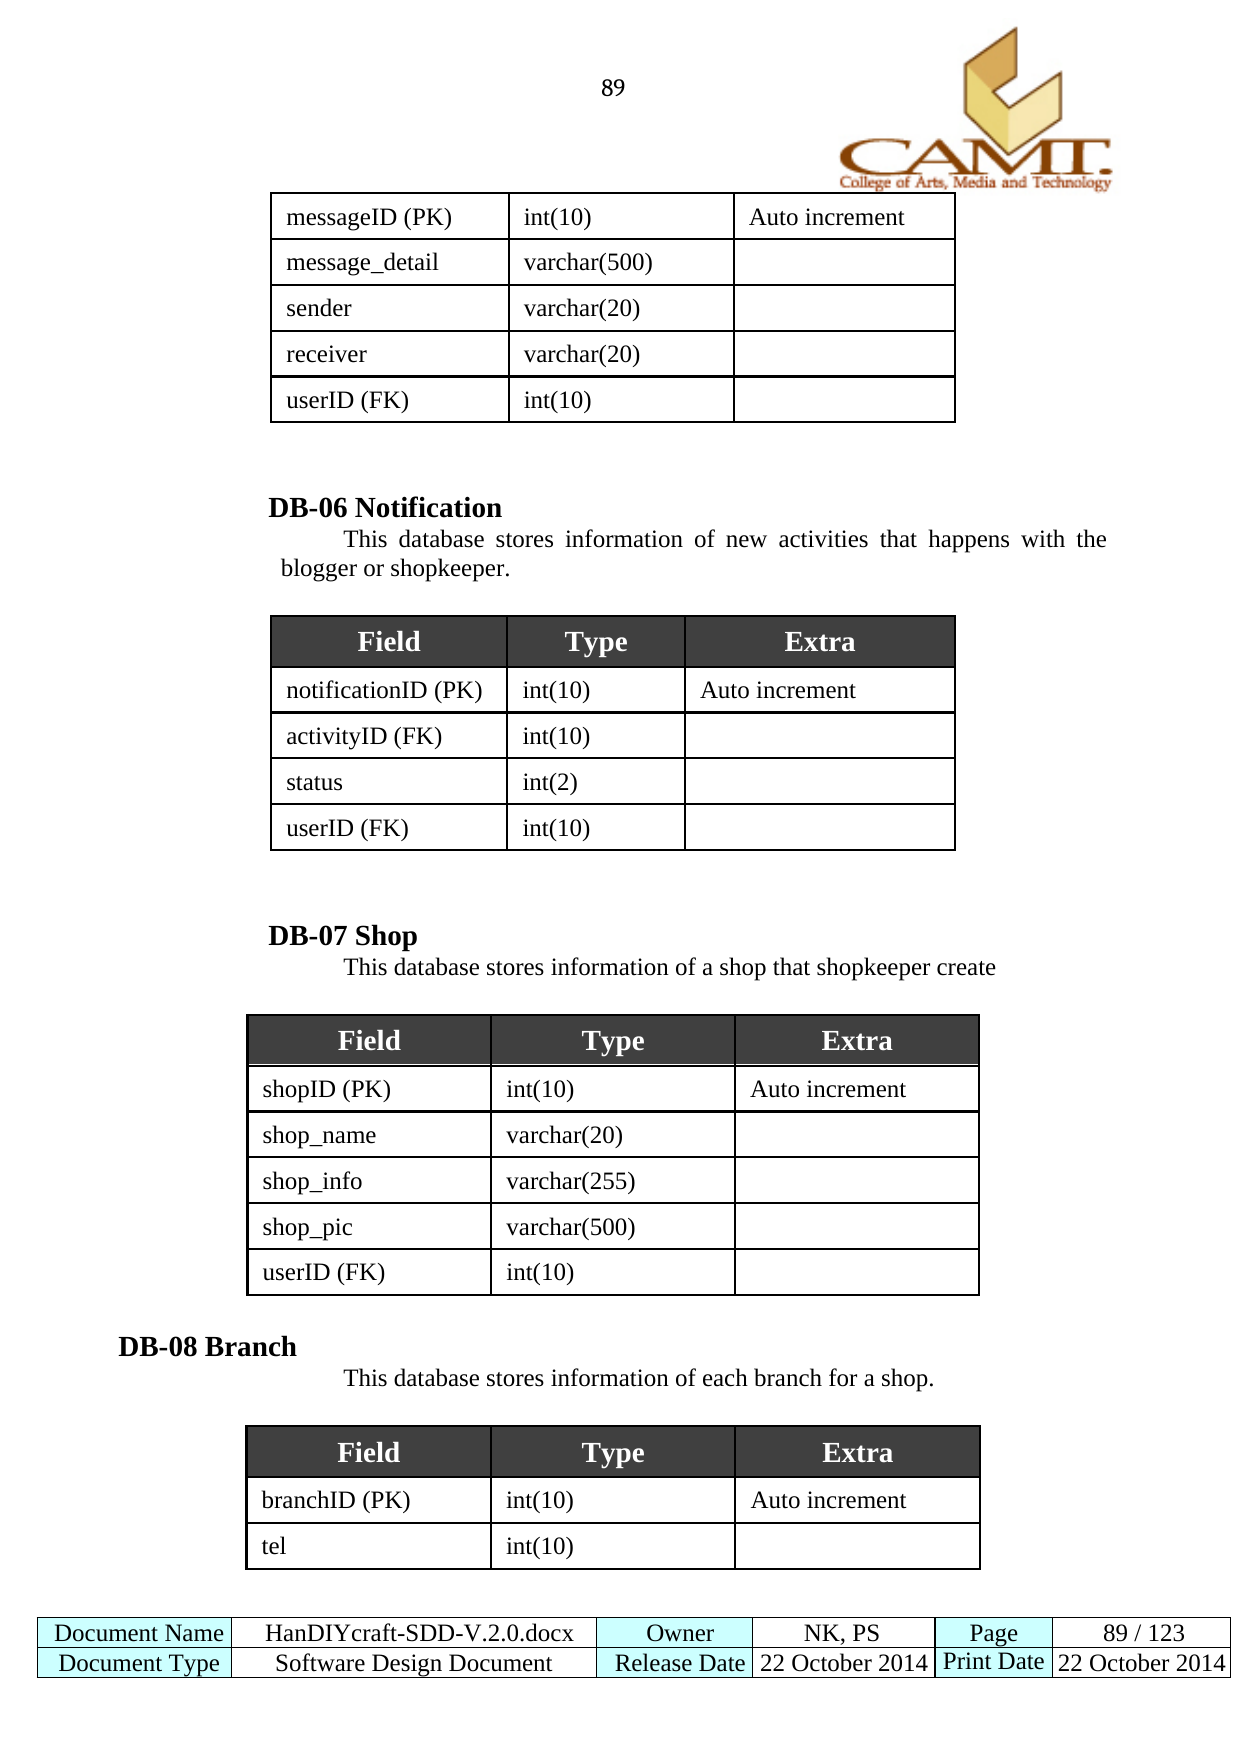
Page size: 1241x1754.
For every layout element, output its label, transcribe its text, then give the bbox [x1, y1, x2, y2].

table_cell int(10) [508, 668, 684, 711]
table_header Type [492, 1427, 734, 1476]
table_cell shopID (PK) [249, 1067, 490, 1110]
table_cell status [272, 759, 506, 803]
table_cell Auto increment [686, 668, 954, 711]
table_cell int(10) [492, 1478, 734, 1522]
table_cell branchID (PK) [248, 1478, 490, 1522]
table_cell [735, 332, 954, 375]
table_cell userID (FK) [272, 805, 506, 849]
table_cell int(10) [508, 805, 684, 849]
table_header Extra [736, 1427, 979, 1476]
text DB-08 Branch [118, 1329, 1108, 1363]
table_cell varchar(255) [492, 1158, 734, 1202]
table_header Type [492, 1016, 734, 1064]
table_cell messageID (PK) [272, 194, 508, 238]
table_cell activityID (FK) [272, 714, 506, 757]
table_cell Auto increment [736, 1478, 979, 1522]
table_cell [686, 759, 954, 803]
table_cell tel [248, 1524, 490, 1567]
table_cell int(10) [510, 378, 733, 421]
table_cell shop_info [249, 1158, 490, 1202]
table_cell varchar(20) [492, 1113, 734, 1156]
table_header Type [508, 617, 684, 666]
table_cell shop_pic [249, 1204, 490, 1248]
table_cell int(10) [492, 1250, 734, 1294]
table_cell [736, 1524, 979, 1567]
text This database stores information of new activities that happens with the blogger or shopkeeper. [281, 524, 1108, 581]
table_header Field [249, 1016, 490, 1064]
table_cell Auto increment [736, 1067, 978, 1110]
table_cell varchar(20) [510, 286, 733, 329]
table_cell receiver [272, 332, 508, 375]
table_cell [686, 805, 954, 849]
table_cell notificationID (PK) [272, 668, 506, 711]
table_cell [736, 1113, 978, 1156]
table_cell [686, 714, 954, 757]
table_cell int(10) [492, 1067, 734, 1110]
table_cell shop_name [249, 1113, 490, 1156]
table_cell varchar(20) [510, 332, 733, 375]
text This database stores information of a shop that shopkeeper create [266, 952, 1108, 980]
table_cell message_detail [272, 240, 508, 284]
table_cell [736, 1158, 978, 1202]
table_cell int(10) [508, 714, 684, 757]
table_cell varchar(500) [510, 240, 733, 284]
table_header Extra [736, 1016, 978, 1064]
table_cell int(2) [508, 759, 684, 803]
table_cell Auto increment [735, 194, 954, 238]
table_header Extra [686, 617, 954, 666]
text DB-07 Shop [118, 918, 1108, 952]
table_cell [736, 1204, 978, 1248]
picture [755, 18, 1221, 207]
table_cell userID (FK) [249, 1250, 490, 1294]
table_cell varchar(500) [492, 1204, 734, 1248]
text This database stores information of each branch for a shop. [266, 1363, 1108, 1392]
table_cell sender [272, 286, 508, 329]
text DB-06 Notification [118, 490, 1108, 524]
table_header Field [272, 617, 506, 666]
table_cell [735, 240, 954, 284]
table_cell int(10) [510, 194, 733, 238]
table_cell [736, 1250, 978, 1294]
table_cell userID (FK) [272, 378, 508, 421]
table_cell int(10) [492, 1524, 734, 1567]
table_cell [735, 286, 954, 329]
table_cell [735, 378, 954, 421]
table_header Field [248, 1427, 490, 1476]
